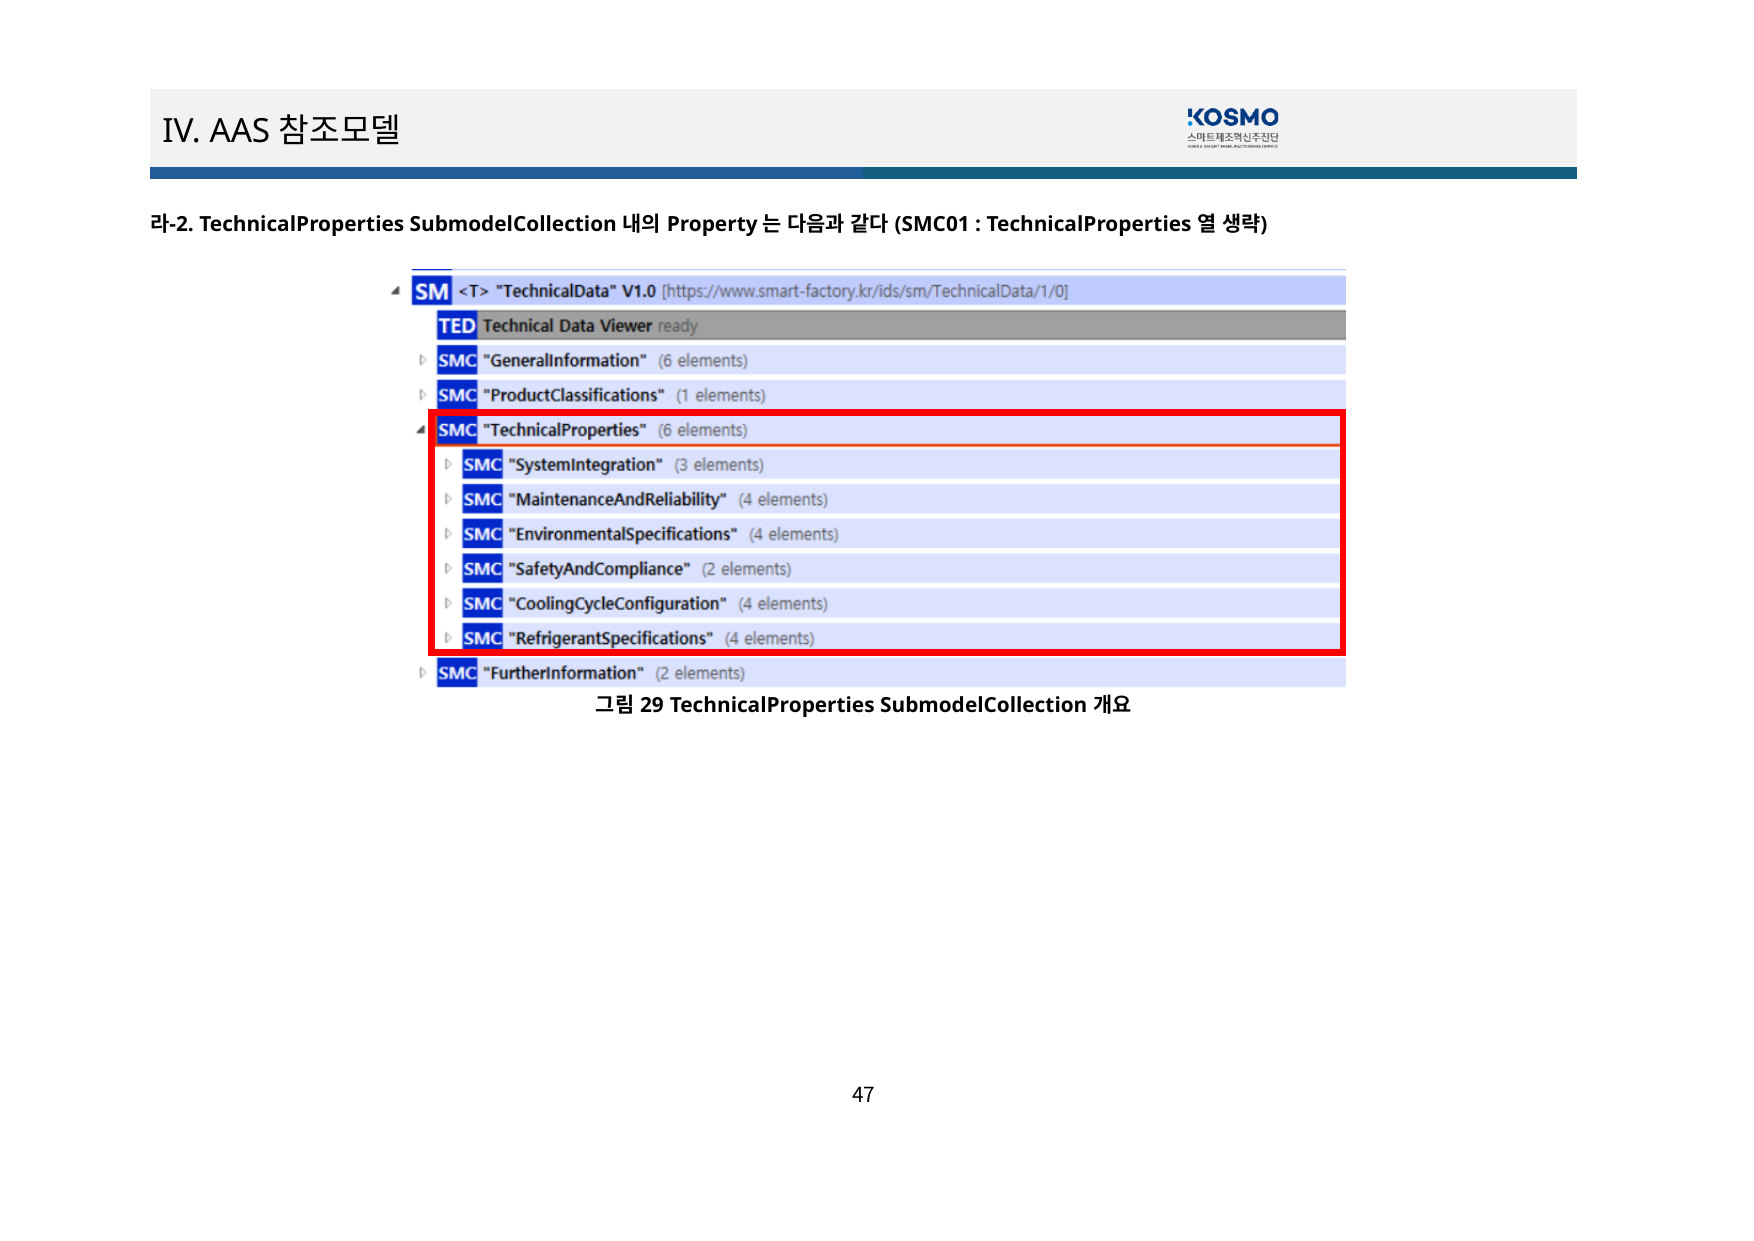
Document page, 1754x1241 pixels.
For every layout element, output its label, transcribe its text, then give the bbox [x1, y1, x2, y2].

picture [1187, 108, 1279, 148]
picture [380, 269, 1346, 688]
picture [435, 416, 1340, 649]
table_header 그림 TechnicalProperties SubmodelCollection 개요 [150, 266, 1577, 750]
text 라-2. TechnicalProperties SubmodelCollection 내의 Property는 다음과 같다 (SMC01 : TechnicalProperties 열 생략) [150, 207, 1577, 238]
